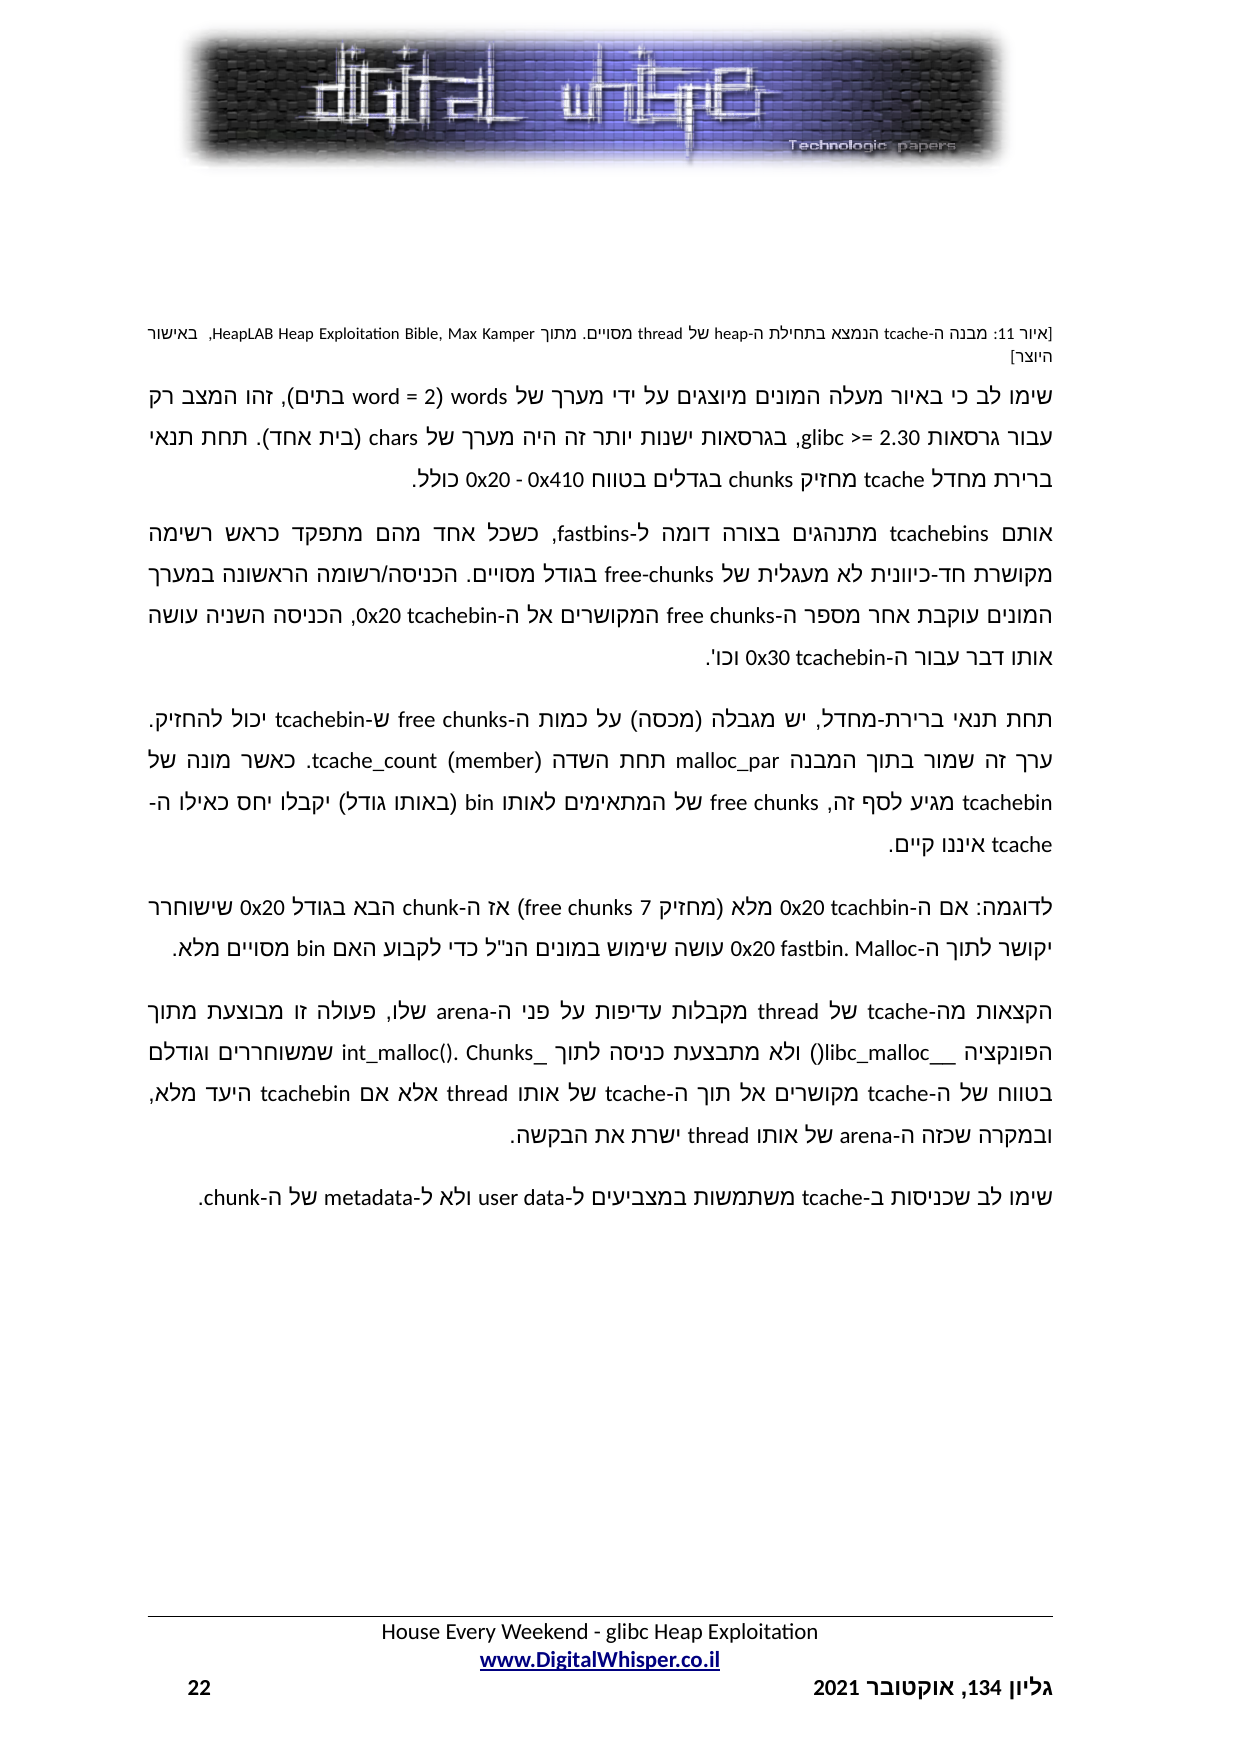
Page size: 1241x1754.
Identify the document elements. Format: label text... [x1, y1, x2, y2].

picture [147, 19, 1047, 178]
text הקצאות מה-tcache של thread מקבלות עדיפות על פני ה-arena שלו, פעולה זו מבוצעת מתוך הפונקציה __libc_malloc() ולא מתבצעת כניסה לתוך _int_malloc(). Chunks שמשוחררים וגודלם בטווח של ה-tcache מקושרים אל תוך ה-tcache של אותו thread אלא אם tcachebin היעד מלא, ובמקרה שכזה ה-arena של אותו thread ישרת את הבקשה. [148, 997, 1053, 1149]
text [איור 11: מבנה ה-tcache הנמצא בתחילת ה-heap של thread מסויים. מתוך HeapLAB Heap Exploitation Bible, Max Kamper, באישור היוצר] [148, 323, 1053, 367]
text לדוגמה: אם ה-0x20 tcachbin מלא (מחזיק 7 free chunks) אז ה-chunk הבא בגודל 0x20 שישוחרר יקושר לתוך ה-0x20 fastbin. Malloc עושה שימוש במונים הנ"ל כדי לקבוע האם bin מסויים מלא. [148, 893, 1053, 962]
text שימו לב שכניסות ב-tcache משתמשות במצביעים ל-user data ולא ל-metadata של ה-chunk. [148, 1183, 1053, 1212]
text תחת תנאי ברירת-מחדל, יש מגבלה (מכסה) על כמות ה-free chunks ש-tcachebin יכול להחזיק. ערך זה שמור בתוך המבנה malloc_par תחת השדה (member) tcache_count. כאשר מונה של tcachebin מגיע לסף זה, free chunks של המתאימים לאותו bin (באותו גודל) יקבלו יחס כאילו ה-tcache איננו קיים. [148, 705, 1053, 858]
text אותם tcachebins מתנהגים בצורה דומה ל-fastbins, כשכל אחד מהם מתפקד כראש רשימה מקושרת חד-כיוונית לא מעגלית של free-chunks בגודל מסויים. הכניסה/רשומה הראשונה במערך המונים עוקבת אחר מספר ה-free chunks המקושרים אל ה-0x20 tcachebin, הכניסה השניה עושה אותו דבר עבור ה-0x30 tcachebin וכו'. [148, 519, 1053, 671]
text שימו לב כי באיור מעלה המונים מיוצגים על ידי מערך של words (word = 2 בתים), זהו המצב רק עבור גרסאות glibc >= 2.30, בגרסאות ישנות יותר זה היה מערך של chars (בית אחד). תחת תנאי ברירת מחדל tcache מחזיק chunks בגדלים בטווח 0x20 - 0x410 כולל. [148, 382, 1053, 493]
